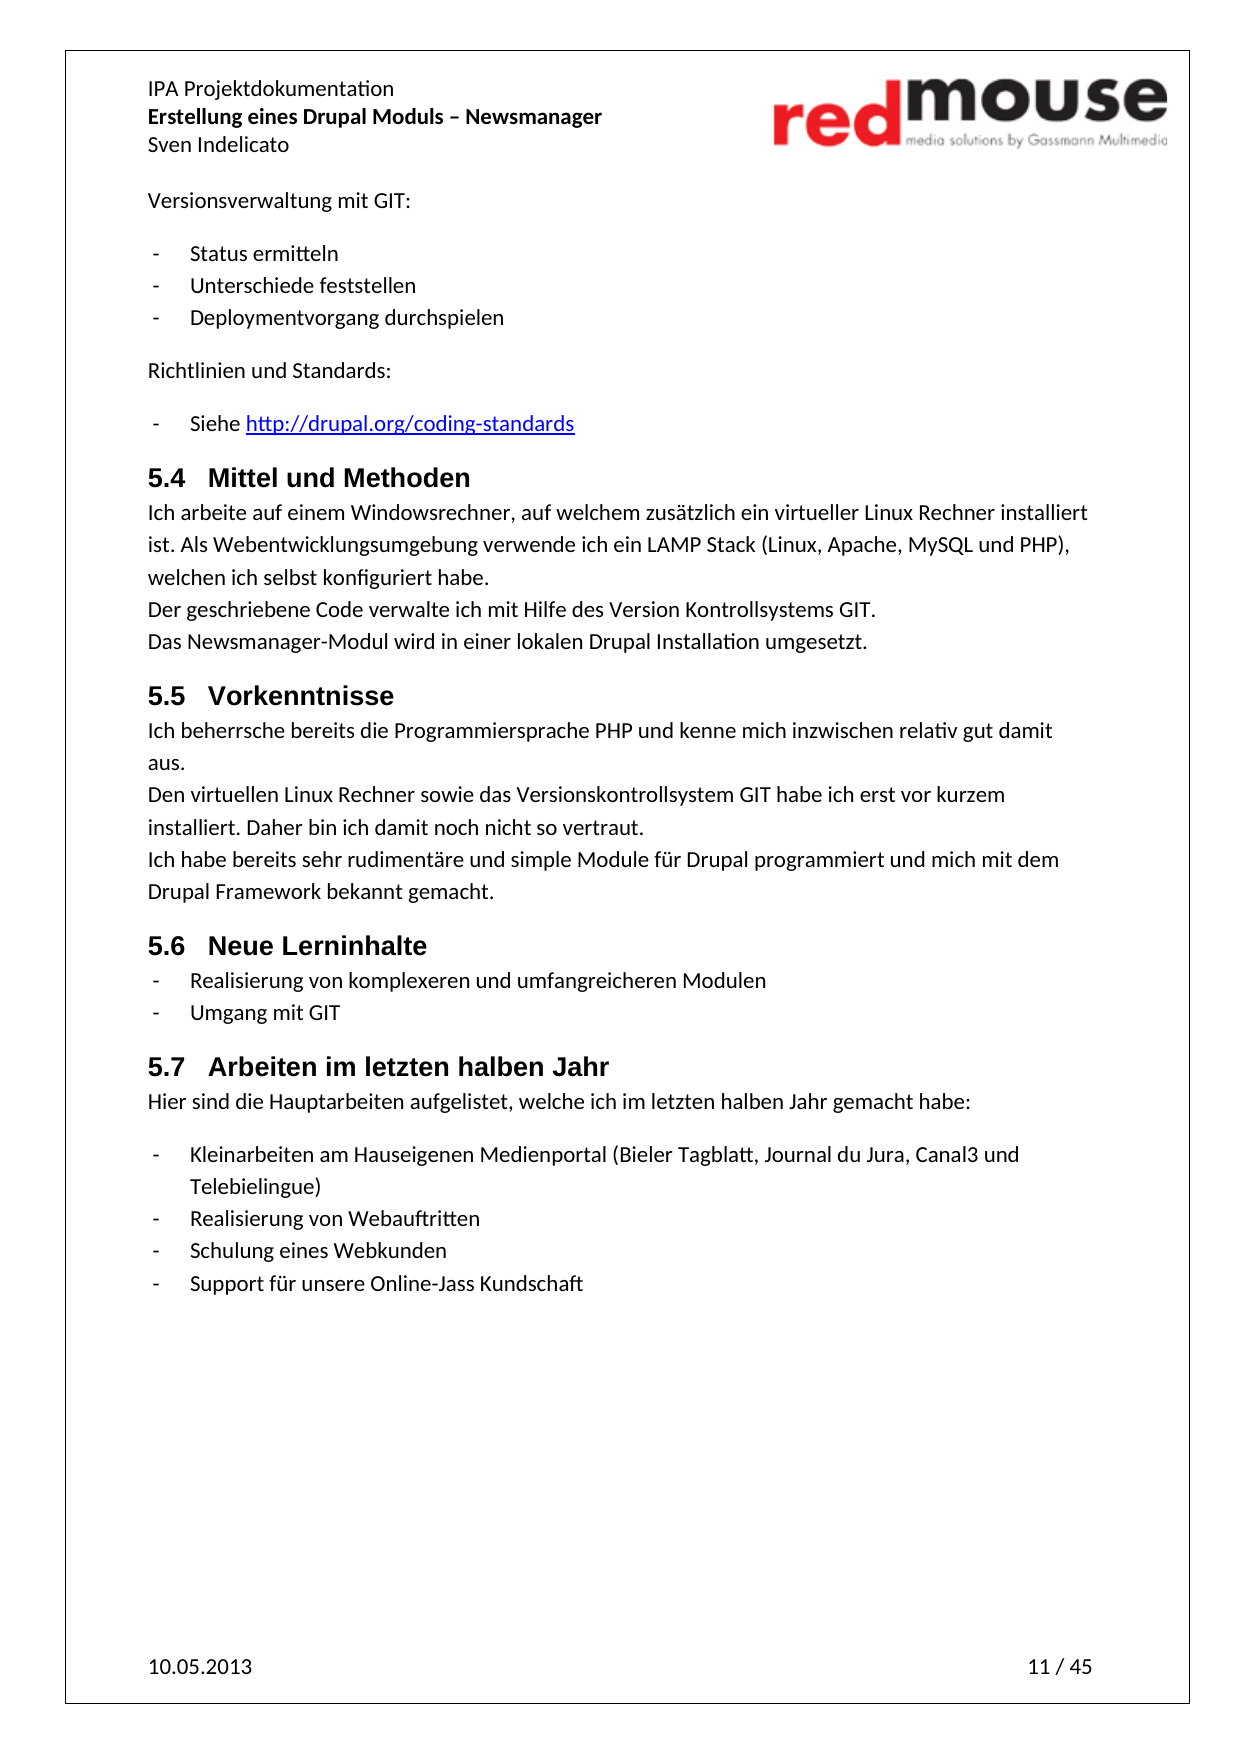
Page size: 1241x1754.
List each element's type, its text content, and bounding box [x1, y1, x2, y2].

text Richtlinien und Standards: [148, 356, 1093, 384]
subtitle Mittel und Methoden [148, 462, 1093, 494]
text Hier sind die Hauptarbeiten aufgelistet, welche ich im letzten halben Jahr gemacht habe: [148, 1087, 1093, 1115]
list Schulung eines Webkunden [152, 1237, 1093, 1265]
list Siehe http://drupal.org/coding-standards [152, 409, 1093, 437]
list Umgang mit GIT [152, 998, 1093, 1026]
picture [773, 78, 1168, 149]
subtitle Neue Lerninhalte [148, 930, 1093, 961]
list Realisierung von Webauftritten [152, 1204, 1093, 1232]
text Ich beherrsche bereits die Programmiersprache PHP und kenne mich inzwischen relativ gut damit aus. Den virtuellen Linux Rechner sowie das Versionskontrollsystem GIT habe ich erst vor kurzem installiert. Daher bin ich damit noch nicht so vertraut. Ich habe bereits sehr rudimentäre und simple Module für Drupal programmiert und mich mit dem Drupal Framework bekannt gemacht. [148, 716, 1093, 905]
list Status ermitteln [152, 239, 1093, 267]
list Realisierung von komplexeren und umfangreicheren Modulen [152, 966, 1093, 994]
list Kleinarbeiten am Hauseigenen Medienportal (Bieler Tagblatt, Journal du Jura, Canal3 und Telebielingue) [152, 1140, 1093, 1200]
list Deploymentvorgang durchspielen [152, 303, 1093, 331]
text Versionsverwaltung mit GIT: [148, 186, 1093, 214]
text Ich arbeite auf einem Windowsrechner, auf welchem zusätzlich ein virtueller Linux Rechner installiert ist. Als Webentwicklungsumgebung verwende ich ein LAMP Stack (Linux, Apache, MySQL und PHP), welchen ich selbst konfiguriert habe. Der geschriebene Code verwalte ich mit Hilfe des Version Kontrollsystems GIT. Das Newsmanager-Modul wird in einer lokalen Drupal Installation umgesetzt. [148, 498, 1093, 655]
subtitle Vorkenntnisse [148, 680, 1093, 711]
subtitle Arbeiten im letzten halben Jahr [148, 1051, 1093, 1082]
list Unterschiede feststellen [152, 271, 1093, 299]
list Support für unsere Online-Jass Kundschaft [152, 1269, 1093, 1297]
